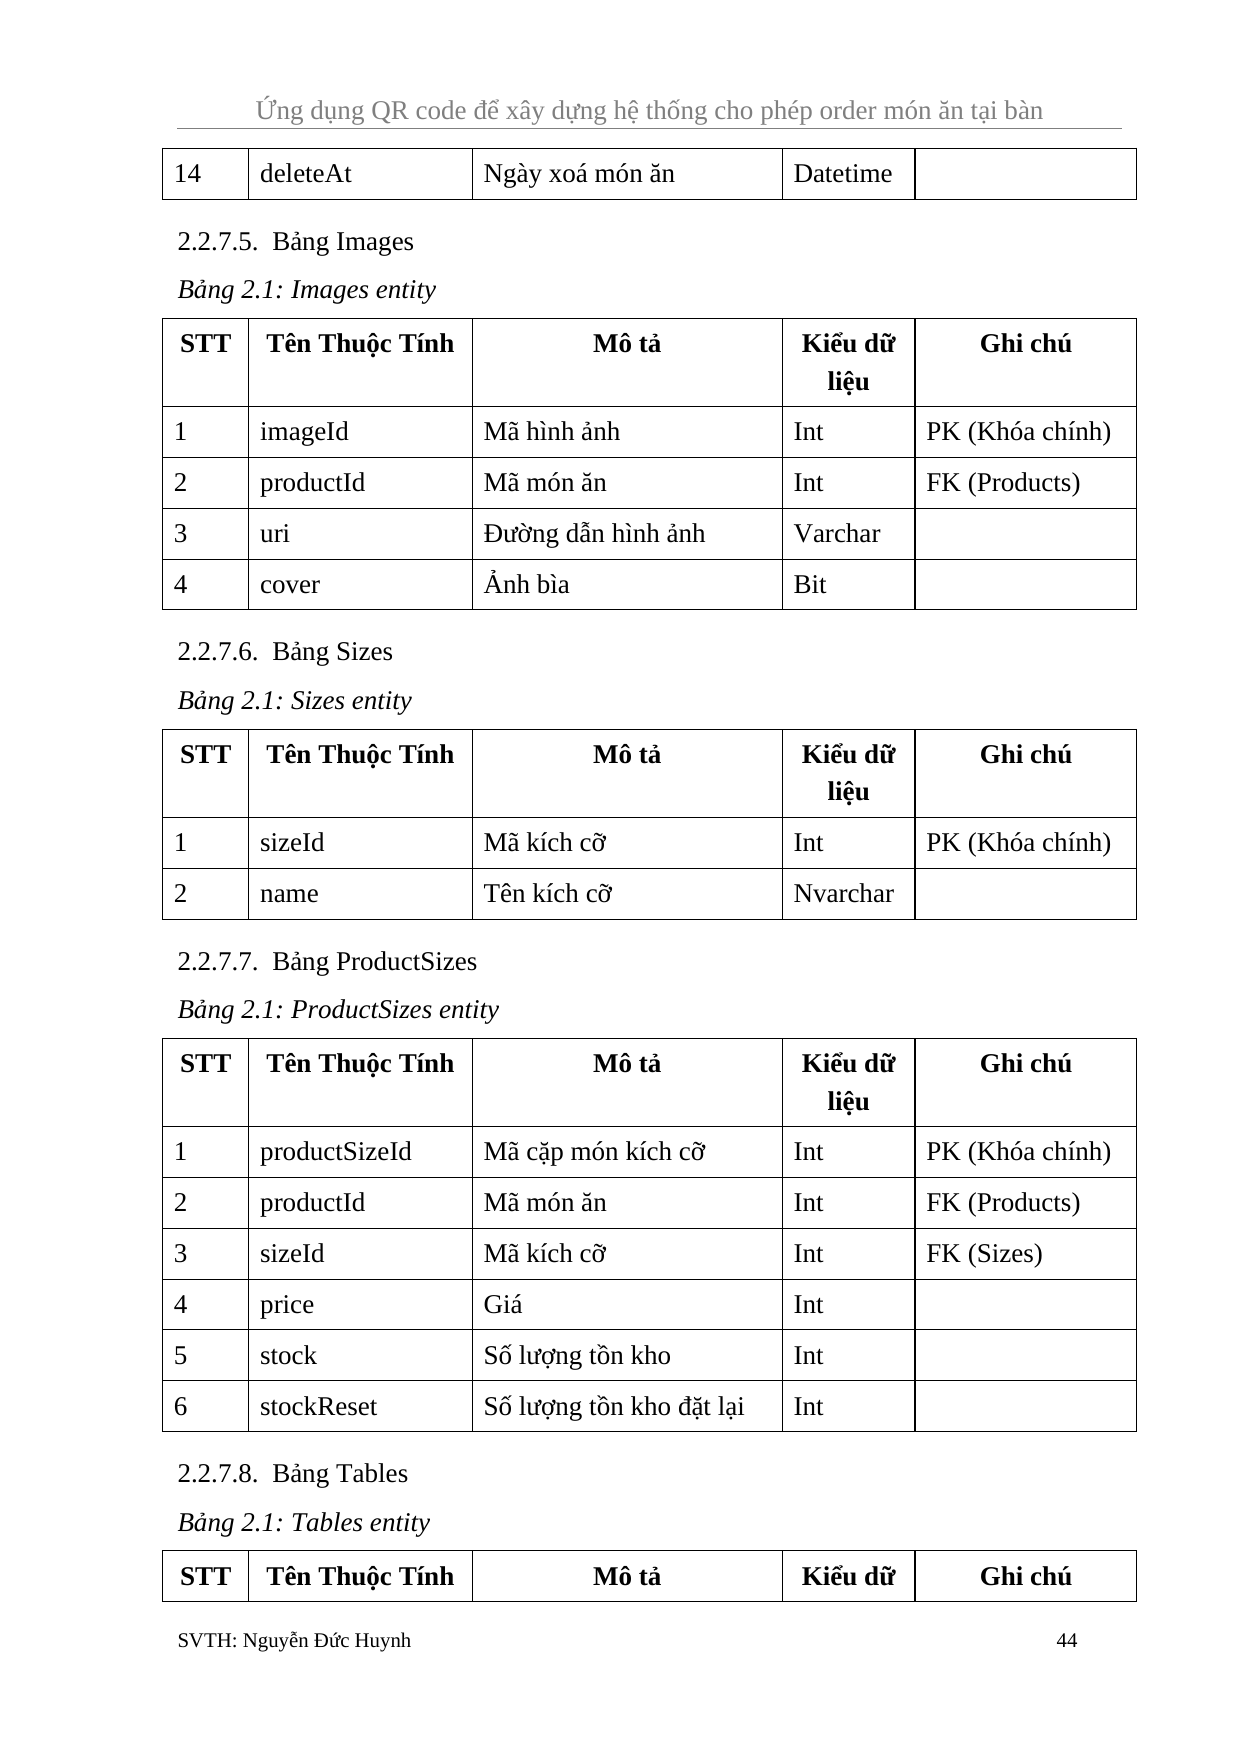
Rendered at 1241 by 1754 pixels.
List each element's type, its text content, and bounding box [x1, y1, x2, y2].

table_cell productId [249, 458, 472, 508]
table_cell Int [783, 1178, 914, 1228]
table_cell Varchar [783, 509, 914, 558]
table_cell price [249, 1280, 472, 1329]
table_header STT [163, 1039, 248, 1126]
table_cell 3 [163, 509, 248, 558]
table_cell imageId [249, 407, 472, 457]
subtitle Sizes entity [177, 684, 1122, 715]
table_cell Int [783, 1229, 914, 1278]
subtitle Bảng ProductSizes [177, 944, 1122, 976]
table_cell [916, 560, 1136, 609]
table_header Mô tả [473, 1039, 782, 1126]
table_cell name [249, 869, 472, 918]
subtitle ProductSizes entity [177, 993, 1122, 1024]
table_cell FK (Products) [916, 458, 1136, 508]
table_cell PK (Khóa chính) [916, 1127, 1136, 1177]
table_cell Mã hình ảnh [473, 407, 782, 457]
table_header Mô tả [473, 319, 782, 406]
table_cell FK (Sizes) [916, 1229, 1136, 1278]
table_cell productId [249, 1178, 472, 1228]
table_cell 1 [163, 407, 248, 457]
table_header STT [163, 319, 248, 406]
table_cell Số lượng tồn kho [473, 1330, 782, 1380]
table_cell sizeId [249, 818, 472, 868]
table_cell 1 [163, 818, 248, 868]
table_header Kiểu dữ liệu [783, 319, 914, 406]
table_cell Int [783, 407, 914, 457]
subtitle Bảng Sizes [177, 635, 1122, 667]
table_cell Int [783, 1127, 914, 1177]
table_cell Mã cặp món kích cỡ [473, 1127, 782, 1177]
subtitle Bảng Images [177, 224, 1122, 256]
table_cell Mã món ăn [473, 1178, 782, 1228]
table_header STT [163, 730, 248, 817]
table_cell 14 [163, 149, 248, 198]
subtitle Images entity [177, 273, 1122, 304]
table_cell 2 [163, 1178, 248, 1228]
table_cell Giá [473, 1280, 782, 1329]
table_cell PK (Khóa chính) [916, 407, 1136, 457]
table_cell 4 [163, 1280, 248, 1329]
table_cell Mã món ăn [473, 458, 782, 508]
table_cell Int [783, 458, 914, 508]
table_header Tên Thuộc Tính [249, 730, 472, 817]
table_cell Ảnh bìa [473, 560, 782, 609]
table_cell Mã kích cỡ [473, 1229, 782, 1278]
table_cell 5 [163, 1330, 248, 1380]
table_cell 4 [163, 560, 248, 609]
table_cell Số lượng tồn kho đặt lại [473, 1381, 782, 1431]
table_cell Int [783, 1280, 914, 1329]
table_cell [916, 1280, 1136, 1329]
table_header Ghi chú [916, 1039, 1136, 1126]
table_cell PK (Khóa chính) [916, 818, 1136, 868]
table_cell [916, 509, 1136, 558]
table_cell Bit [783, 560, 914, 609]
table_header Mô tả [473, 1551, 782, 1601]
table_cell Ngày xoá món ăn [473, 149, 782, 198]
table_cell [916, 149, 1136, 198]
table_cell Int [783, 818, 914, 868]
table_cell Datetime [783, 149, 914, 198]
table_cell 2 [163, 869, 248, 918]
table_cell Nvarchar [783, 869, 914, 918]
table_cell [916, 869, 1136, 918]
table_header Tên Thuộc Tính [249, 319, 472, 406]
table_cell uri [249, 509, 472, 558]
table_header STT [163, 1551, 248, 1601]
table_header Mô tả [473, 730, 782, 817]
table_header Tên Thuộc Tính [249, 1039, 472, 1126]
subtitle Bảng Tables [177, 1457, 1122, 1488]
table_cell Int [783, 1330, 914, 1380]
table_cell Tên kích cỡ [473, 869, 782, 918]
table_cell Mã kích cỡ [473, 818, 782, 868]
table_header Kiểu dữ liệu [783, 1551, 914, 1601]
subtitle Tables entity [177, 1506, 1122, 1537]
table_header Ghi chú [916, 319, 1136, 406]
table_cell 1 [163, 1127, 248, 1177]
table_cell 2 [163, 458, 248, 508]
table_cell FK (Products) [916, 1178, 1136, 1228]
table_header Kiểu dữ liệu [783, 730, 914, 817]
table_cell Đường dẫn hình ảnh [473, 509, 782, 558]
table_cell deleteAt [249, 149, 472, 198]
table_header Ghi chú [916, 730, 1136, 817]
table_cell 3 [163, 1229, 248, 1278]
table_cell cover [249, 560, 472, 609]
table_cell sizeId [249, 1229, 472, 1278]
table_cell 6 [163, 1381, 248, 1431]
table_header Ghi chú [916, 1551, 1136, 1601]
table_cell productSizeId [249, 1127, 472, 1177]
table_cell stockReset [249, 1381, 472, 1431]
table_cell stock [249, 1330, 472, 1380]
table_cell [916, 1330, 1136, 1380]
table_cell Int [783, 1381, 914, 1431]
table_cell [916, 1381, 1136, 1431]
table_header Kiểu dữ liệu [783, 1039, 914, 1126]
table_header Tên Thuộc Tính [249, 1551, 472, 1601]
